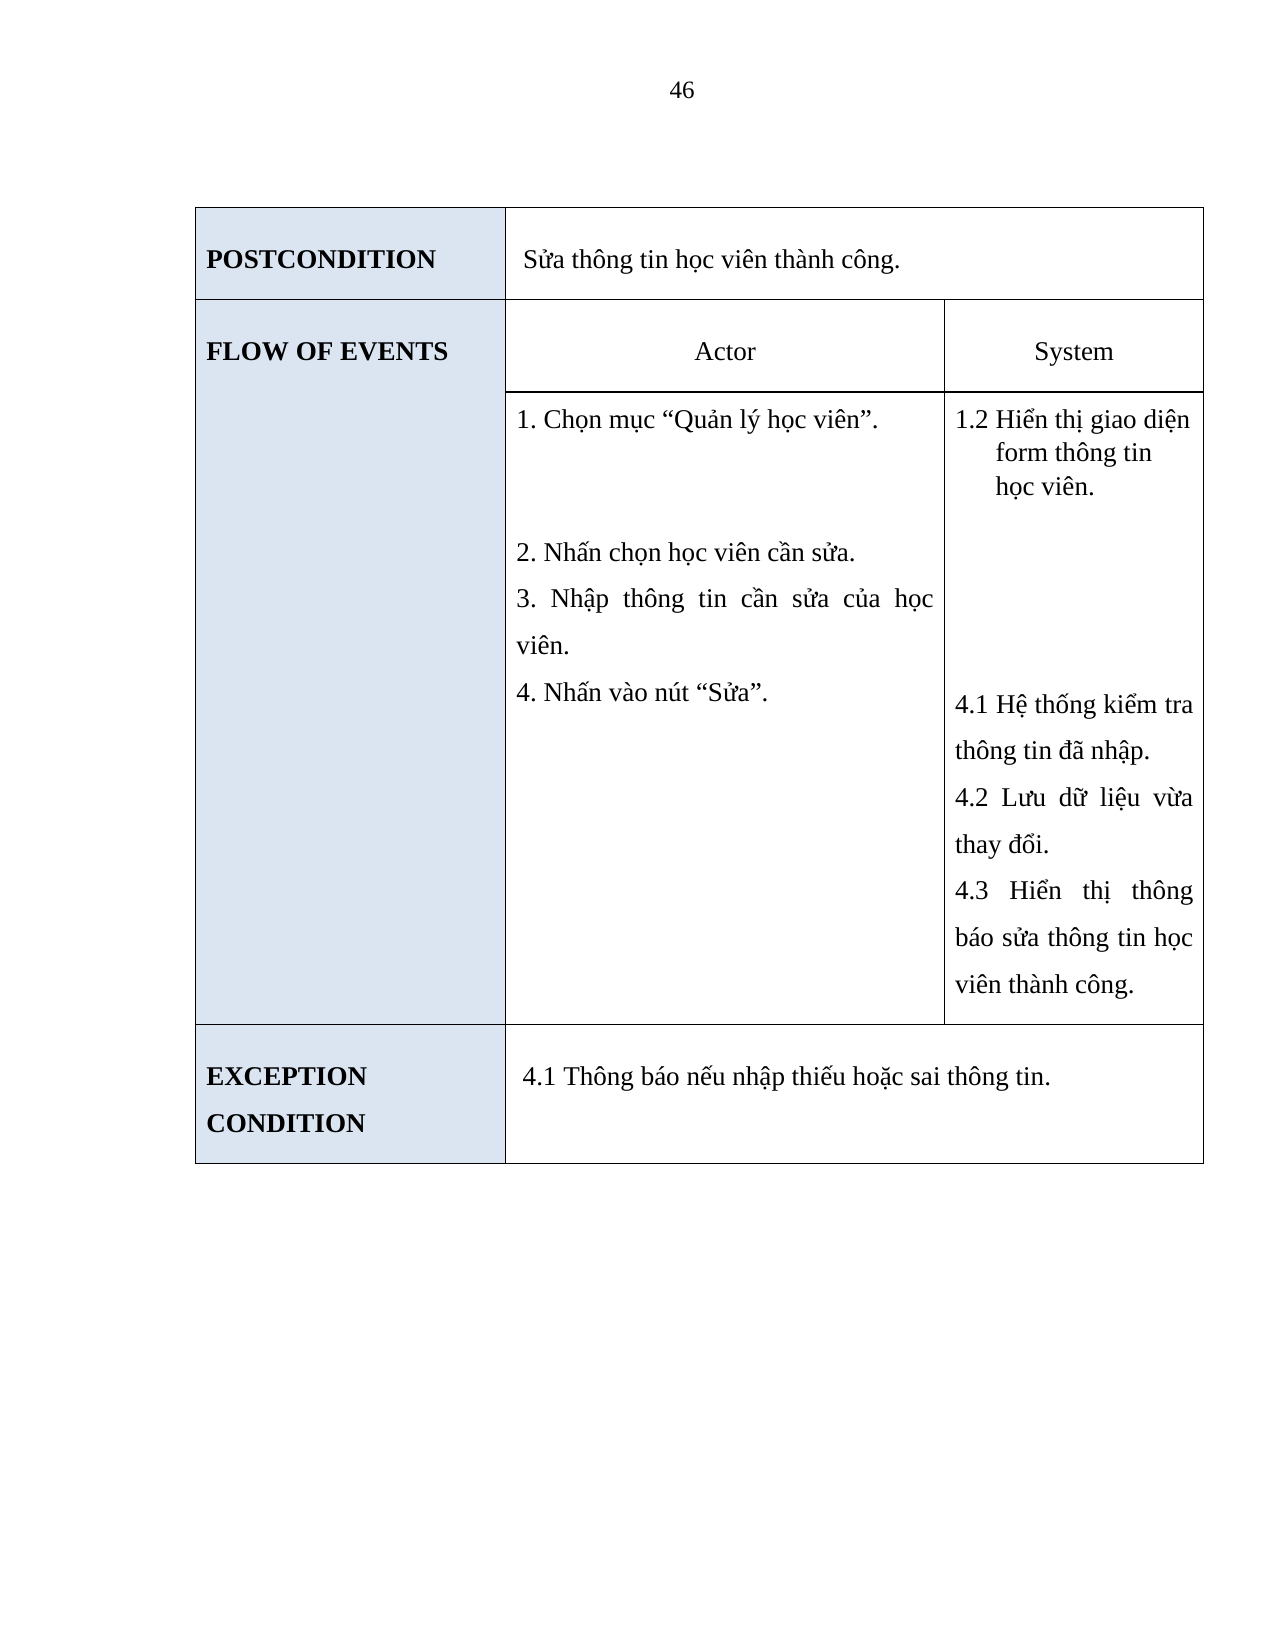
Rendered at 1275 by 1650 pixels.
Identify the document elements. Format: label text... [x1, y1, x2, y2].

table_cell 1. Chọn mục “Quản lý học viên”. 2. Nhấn chọn học viên cần sửa. 3. Nhập thông tin cần sửa của học viên. 4. Nhấn vào nút “Sửa”. [506, 393, 944, 1024]
table_cell FLOW OF EVENTS [196, 300, 505, 1024]
table_cell EXCEPTION CONDITION [196, 1025, 505, 1163]
table_cell Hiển thị giao diện form thông tin học viên. 4.1 Hệ thống kiểm tra thông tin đã nhập. 4.2 Lưu dữ liệu vừa thay đổi. 4.3 Hiển thị thông báo sửa thông tin học viên thành công. [945, 393, 1203, 1024]
table_cell Sửa thông tin học viên thành công. [506, 208, 1203, 299]
table_cell POSTCONDITION [196, 208, 505, 299]
table_cell System [945, 300, 1203, 391]
table_cell 4.1 Thông báo nếu nhập thiếu hoặc sai thông tin. [506, 1025, 1203, 1163]
table_cell Actor [506, 300, 944, 391]
